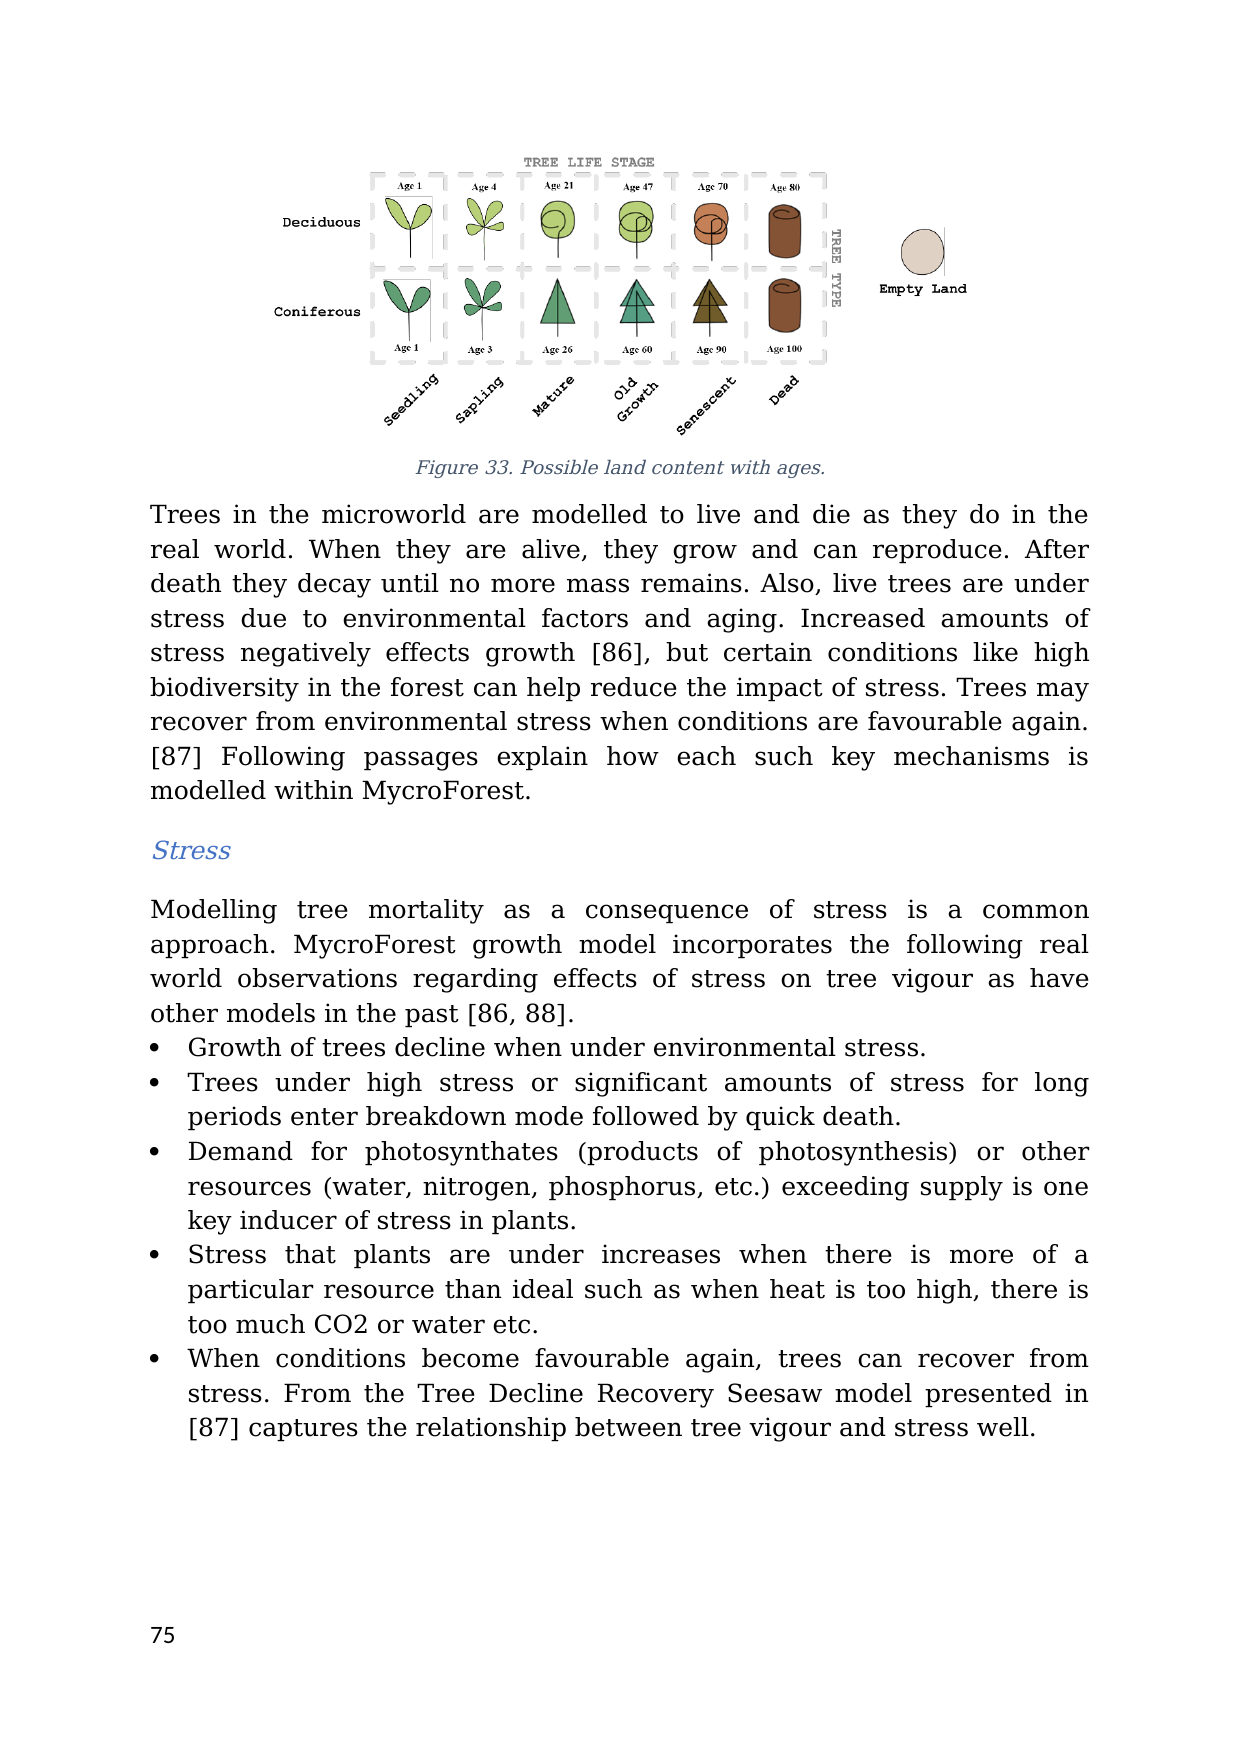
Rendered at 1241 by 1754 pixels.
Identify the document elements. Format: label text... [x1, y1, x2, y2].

text Stress [150, 834, 1090, 864]
list When conditions become favourable again, trees can recover from stress. From the Tree Decline Recovery Seesaw model presented in [87] captures the relationship between tree vigour and stress well. [150, 1343, 1090, 1442]
text Trees in the microworld are modelled to live and die as they do in the real world. When they are alive, they grow and can reproduce. After death they decay until no more mass remains. Also, live trees are under stress due to environmental factors and aging. Increased amounts of stress negatively effects growth [86], but certain conditions like high biodiversity in the forest can help reduce the impact of stress. Trees may recover from environmental stress when conditions are favourable again. [87] Following passages explain how each such key mechanisms is modelled within MycroForest. [150, 499, 1090, 805]
picture [265, 150, 975, 452]
list Stress that plants are under increases when there is more of a particular resource than ideal such as when heat is too high, there is too much CO2 or water etc. [150, 1239, 1090, 1338]
list Demand for photosynthates (products of photosynthesis) or other resources (water, nitrogen, phosphorus, etc.) exceeding supply is one key inducer of stress in plants. [150, 1136, 1090, 1235]
text Figure 33. Possible land content with ages. [150, 456, 1090, 478]
text Modelling tree mortality as a consequence of stress is a common approach. MycroForest growth model incorporates the following real world observations regarding effects of stress on tree vigour as have other models in the past [86, 88]. [150, 894, 1090, 1027]
list Trees under high stress or significant amounts of stress for long periods enter breakdown mode followed by quick death. [150, 1066, 1090, 1131]
list Growth of trees decline when under environmental stress. [150, 1032, 1090, 1062]
